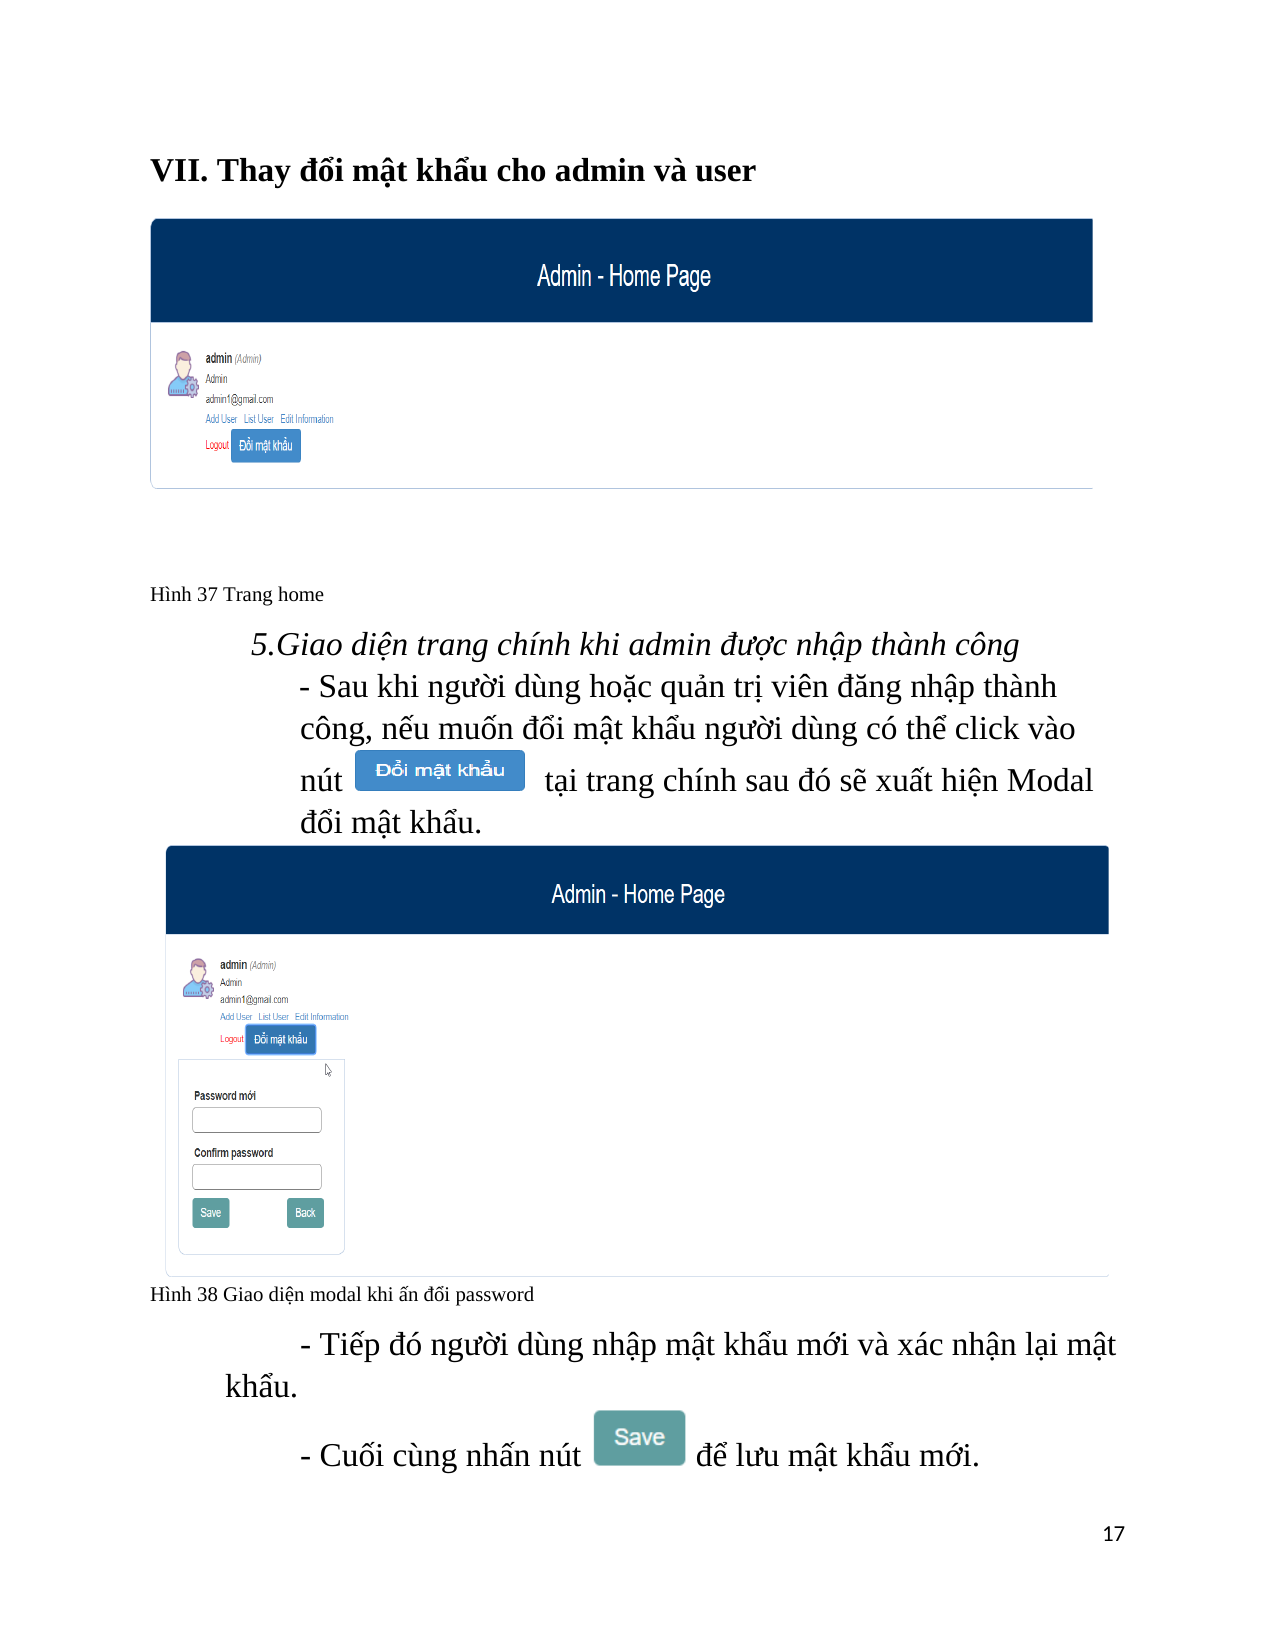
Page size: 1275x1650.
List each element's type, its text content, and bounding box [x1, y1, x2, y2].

picture [165, 844, 1109, 1279]
list 5.Giao diện trang chính khi admin được nhập thành công [149, 624, 1125, 663]
picture [150, 217, 1093, 565]
picture [351, 750, 536, 792]
list - Sau khi người dùng hoặc quản trị viên đăng nhập thành công, nếu muốn đổi mật khẩu người dùng có thể click vào nút tại trang chính sau đó sẽ xuất hiện Modal đổi mật khẩu. [299, 667, 1125, 841]
picture [589, 1408, 688, 1467]
text - Tiếp đó người dùng nhập mật khẩu mới và xác nhận lại mật khẩu. [225, 1324, 1125, 1404]
subtitle VII. Thay đổi mật khẩu cho admin và user [150, 150, 1125, 188]
text - Cuối cùng nhấn nút để lưu mật khẩu mới. [225, 1409, 1125, 1473]
